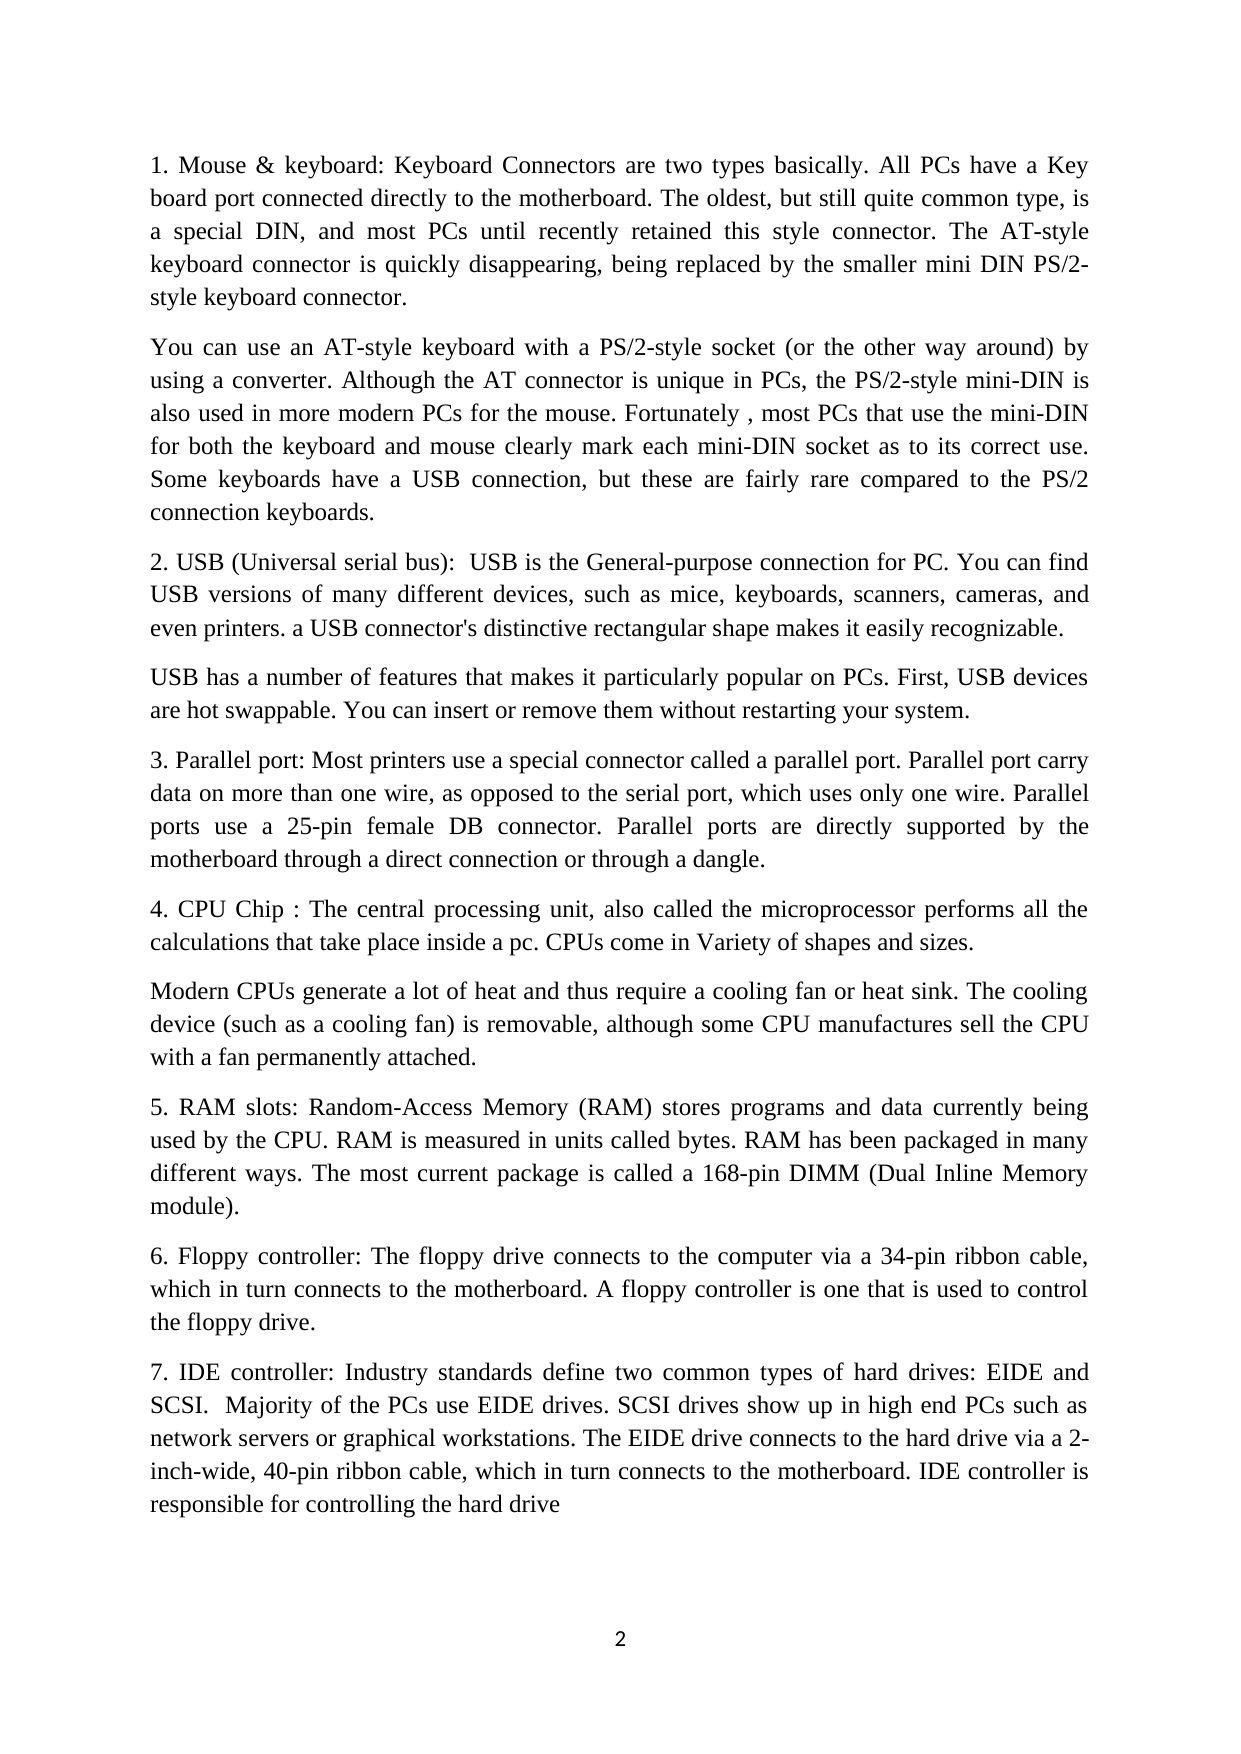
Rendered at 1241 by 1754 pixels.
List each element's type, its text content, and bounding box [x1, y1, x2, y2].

text 3. Parallel port: Most printers use a special connector called a parallel port. Parallel port carry data on more than one wire, as opposed to the serial port, which uses only one wire. Parallel ports use a 25-pin female DB connector. Parallel ports are directly supported by the motherboard through a direct connection or through a dangle. [150, 840, 1090, 873]
text 5. RAM slots: Random-Access Memory (RAM) stores programs and data currently being used by the CPU. RAM is measured in units called bytes. RAM has been packaged in many different ways. The most current package is called a 168-pin DIMM (Dual Inline Memory module). [150, 1187, 1090, 1220]
text 6. Floppy controller: The floppy drive connects to the computer via a 34-pin ribbon cable, which in turn connects to the motherboard. A floppy controller is one that is used to control the floppy drive. [150, 1303, 1090, 1336]
text 2. USB (Universal serial bus): USB is the General-purpose connection for PC. You can find USB versions of many different devices, such as mice, keyboards, scanners, cameras, and even printers. a USB connector's distinctive rectangular shape makes it easily recognizable. [150, 608, 1090, 641]
text 7. IDE controller: Industry standards define two common types of hard drives: EIDE and SCSI. Majority of the PCs use EIDE drives. SCSI drives show up in high end PCs such as network servers or graphical workstations. The EIDE drive connects to the hard drive via a 2-inch-wide, 40-pin ribbon cable, which in turn connects to the motherboard. IDE controller is responsible for controlling the hard drive [150, 1484, 1090, 1517]
text 1. Mouse & keyboard: Keyboard Connectors are two types basically. All PCs have a Key board port connected directly to the motherboard. The oldest, but still quite common type, is a special DIN, and most PCs until recently retained this style connector. The AT-style keyboard connector is quickly disappearing, being replaced by the smaller mini DIN PS/2-style keyboard connector. [150, 278, 1090, 311]
text 4. CPU Chip : The central processing unit, also called the microprocessor performs all the calculations that take place inside a pc. CPUs come in Variety of shapes and sizes. [150, 922, 1090, 956]
text You can use an AT-style keyboard with a PS/2-style socket (or the other way around) by using a converter. Although the AT connector is unique in PCs, the PS/2-style mini-DIN is also used in more modern PCs for the mouse. Fortunately , most PCs that use the mini-DIN for both the keyboard and mouse clearly mark each mini-DIN socket as to its correct use. Some keyboards have a USB connection, but these are fairly rare compared to the PS/2 connection keyboards. [150, 493, 1090, 526]
text Modern CPUs generate a lot of heat and thus require a cooling fan or heat sink. The cooling device (such as a cooling fan) is removable, although some CPU manufactures sell the CPU with a fan permanently attached. [150, 1038, 1090, 1071]
text USB has a number of features that makes it particularly popular on PCs. First, USB devices are hot swappable. You can insert or remove them without restarting your system. [150, 691, 1090, 724]
